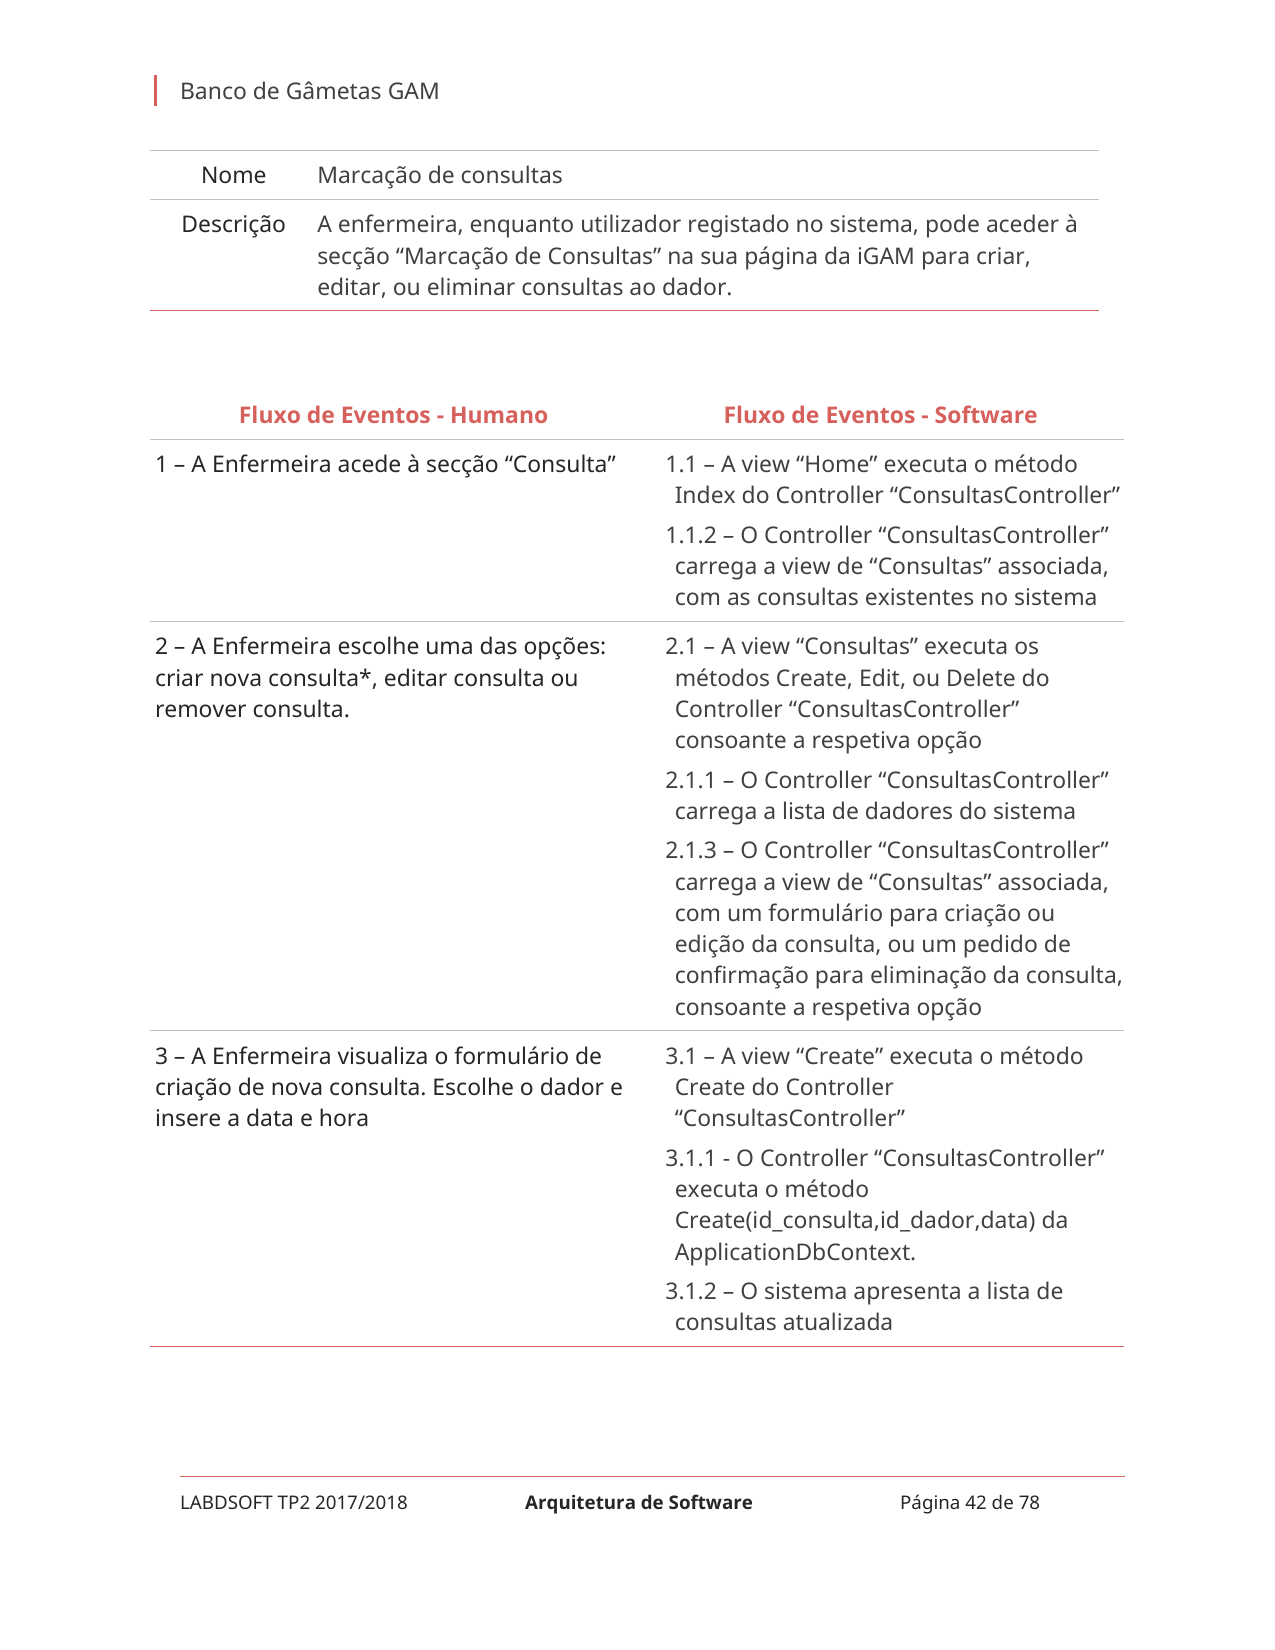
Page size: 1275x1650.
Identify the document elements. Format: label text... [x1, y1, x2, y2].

table_cell 1.1 – A view “Home” executa o método Index do Controller “ConsultasController” 1.1.2 – O Controller “ConsultasController” carrega a view de “Consultas” associada, com as consultas existentes no sistema [637, 440, 1124, 621]
table_cell A enfermeira, enquanto utilizador registado no sistema, pode aceder à secção “Marcação de Consultas” na sua página da iGAM para criar, editar, ou eliminar consultas ao dador. [317, 200, 1098, 310]
table_cell Descrição [150, 200, 317, 310]
table_cell Marcação de consultas [317, 151, 1098, 199]
table_cell 2.1 – A view “Consultas” executa os métodos Create, Edit, ou Delete do Controller “ConsultasController” consoante a respetiva opção 2.1.1 – O Controller “ConsultasController” carrega a lista de dadores do sistema 2.1.3 – O Controller “ConsultasController” carrega a view de “Consultas” associada, com um formulário para criação ou edição da consulta, ou um pedido de confirmação para eliminação da consulta, consoante a respetiva opção [637, 622, 1124, 1030]
table_header Fluxo de Eventos - Software [637, 399, 1124, 438]
table_header Fluxo de Eventos - Humano [150, 399, 637, 438]
table_cell 2 – A Enfermeira escolhe uma das opções: criar nova consulta*, editar consulta ou remover consulta. [150, 622, 637, 1030]
table_cell 3 – A Enfermeira visualiza o formulário de criação de nova consulta. Escolhe o dador e insere a data e hora [150, 1031, 637, 1346]
table_cell 1 – A Enfermeira acede à secção “Consulta” [150, 440, 637, 621]
table_cell Nome [150, 151, 317, 199]
table_cell 3.1 – A view “Create” executa o método Create do Controller “ConsultasController” 3.1.1 - O Controller “ConsultasController” executa o método Create(id_consulta,id_dador,data) da ApplicationDbContext. 3.1.2 – O sistema apresenta a lista de consultas atualizada [637, 1031, 1124, 1346]
